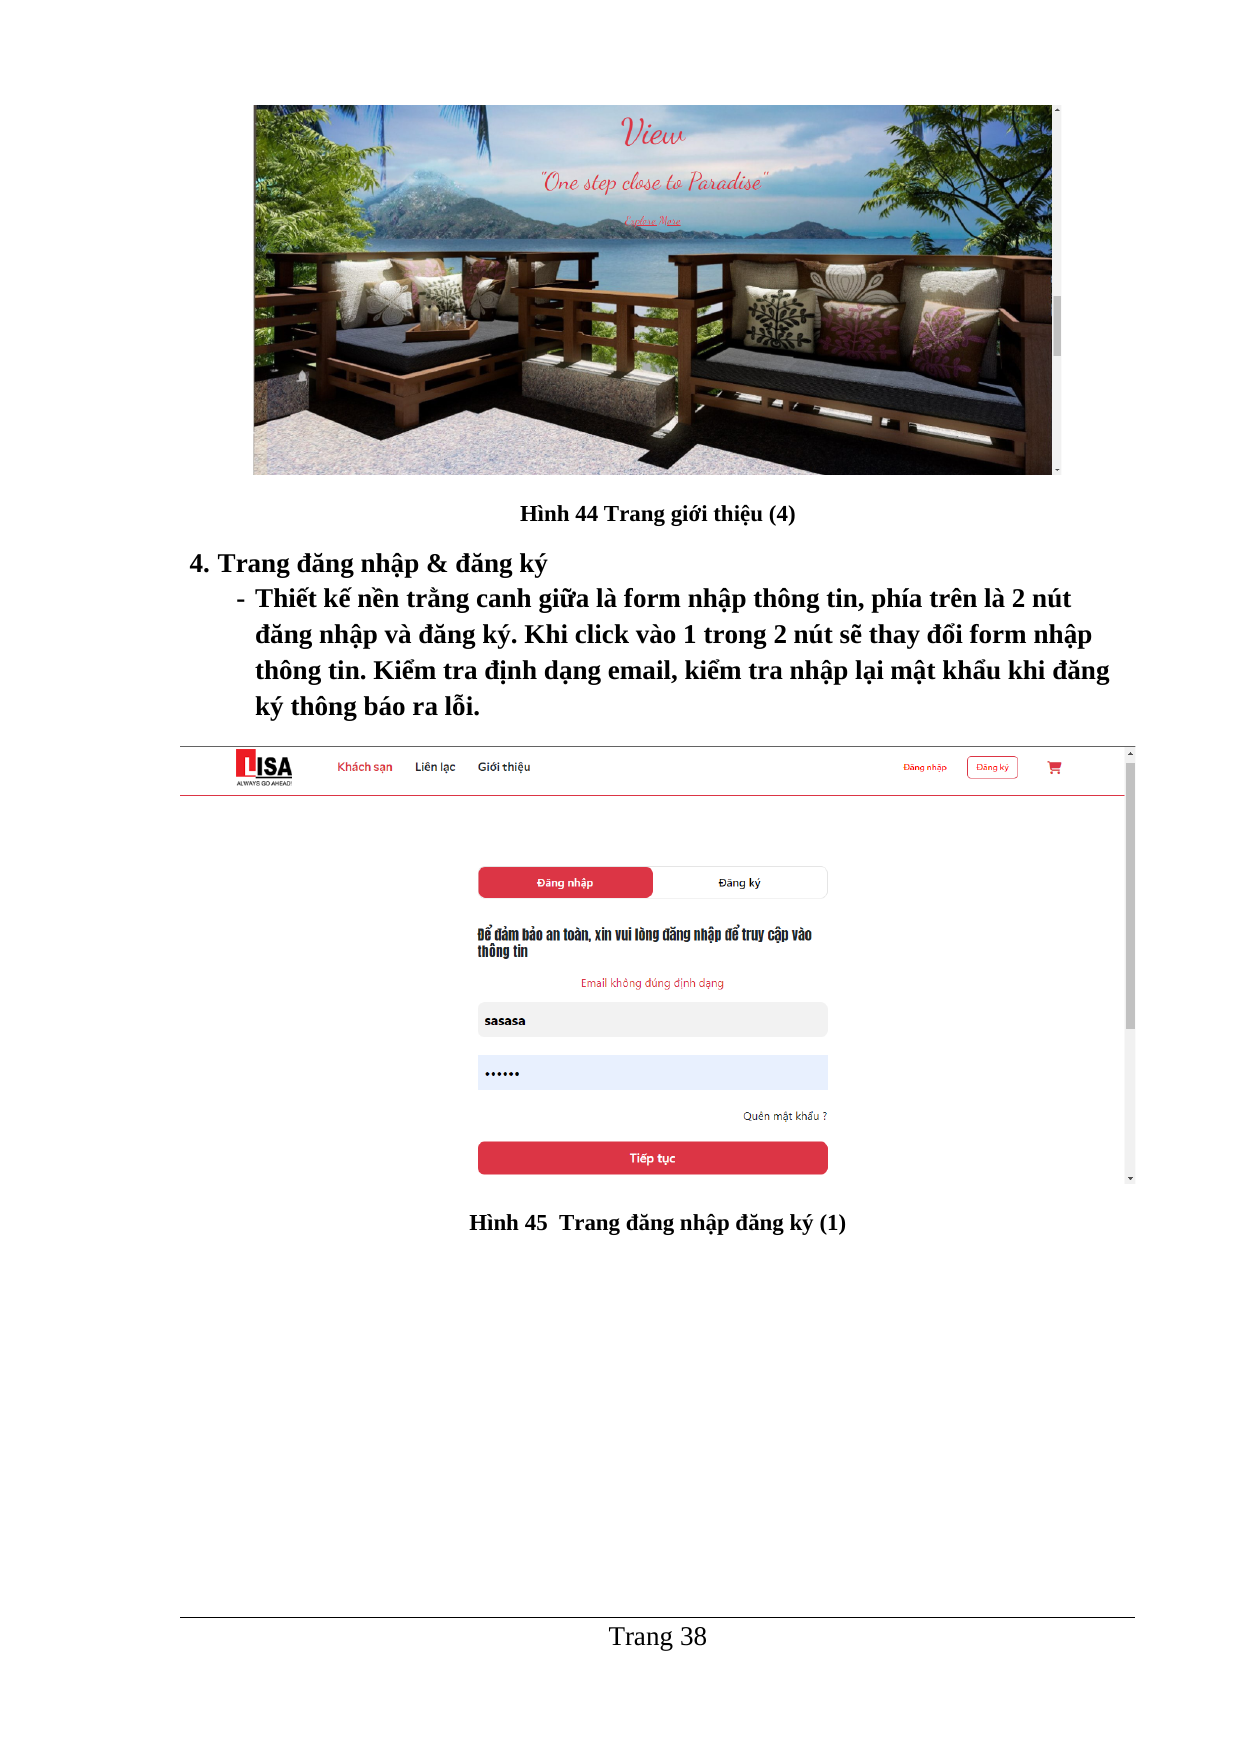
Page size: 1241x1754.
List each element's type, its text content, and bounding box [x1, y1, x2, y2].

picture [253, 105, 1062, 475]
list Trang đăng nhập & đăng ký [189, 547, 1135, 578]
list Thiết kế nền trằng canh giữa là form nhập thông tin, phía trên là 2 nút đăng nhập và đăng ký. Khi click vào 1 trong 2 nút sẽ thay đổi form nhập thông tin. Kiểm tra định dạng email, kiểm tra nhập lại mật khẩu khi đăng ký thông báo ra lỗi. [236, 582, 1135, 721]
text Hình 45 Trang đăng nhập đăng ký (1) [180, 1208, 1135, 1235]
text Hình 44 Trang giới thiệu (4) [180, 499, 1135, 526]
picture [180, 746, 1136, 1184]
